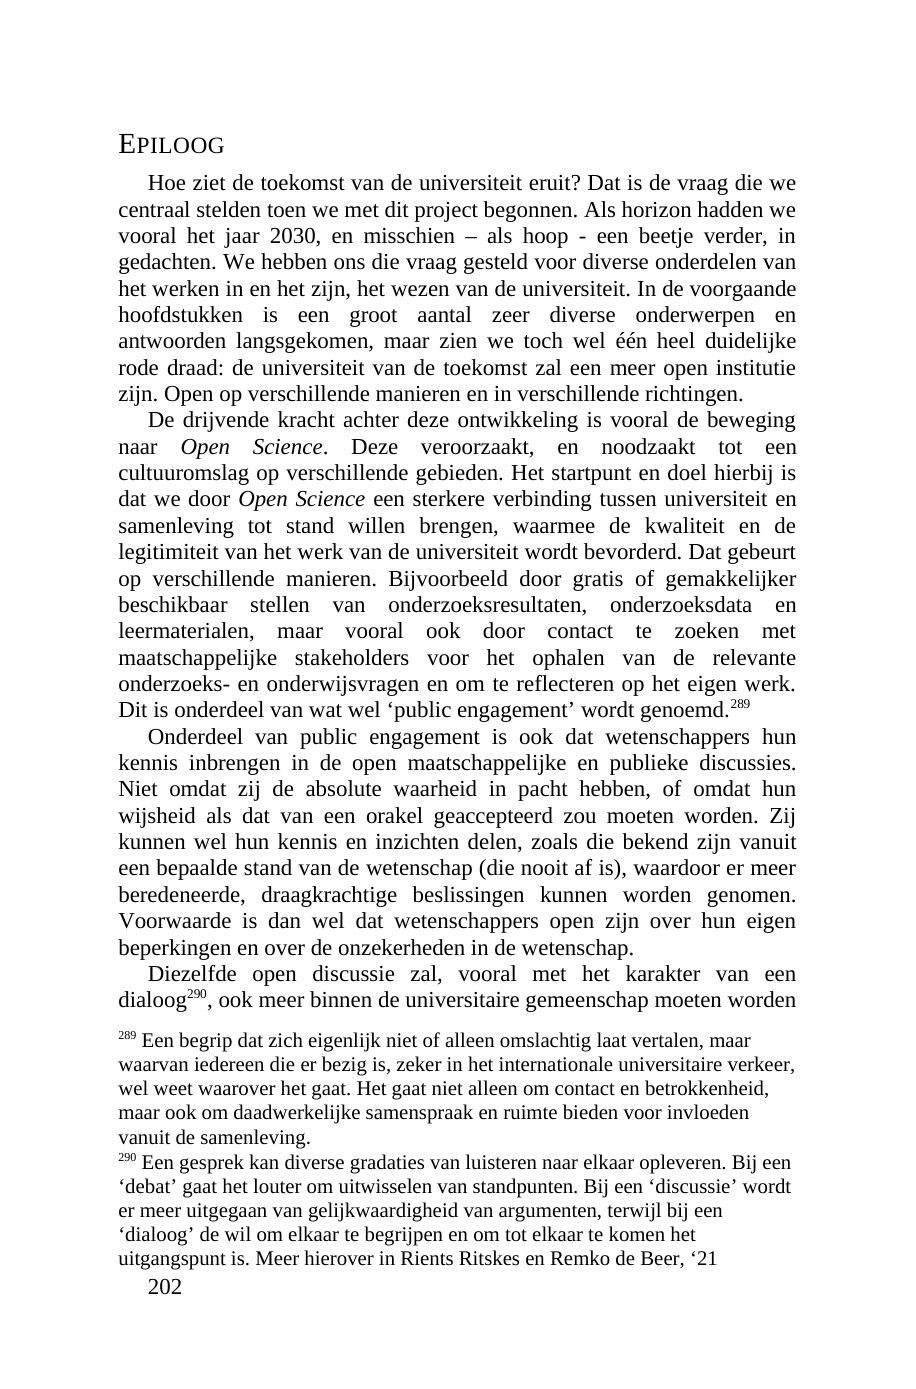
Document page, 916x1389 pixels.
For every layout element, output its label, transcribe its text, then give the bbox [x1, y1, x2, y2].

subtitle Epiloog [118, 127, 797, 160]
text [118, 960, 797, 1013]
text De drijvende kracht achter deze ontwikkeling is vooral de beweging naar Open Science. Deze veroorzaakt, en noodzaakt tot een cultuuromslag op verschillende gebieden. Het startpunt en doel hierbij is dat we door Open Science een sterkere verbinding tussen universiteit en samenleving tot stand willen brengen, waarmee de kwaliteit en de legitimiteit van het werk van de universiteit wordt bevorderd. Dat gebeurt op verschillende manieren. Bijvoorbeeld door gratis of gemakkelijker beschikbaar stellen van onderzoeksresultaten, onderzoeksdata en leermaterialen, maar vooral ook door contact te zoeken met maatschappelijke stakeholders voor het ophalen van de relevante onderzoeks- en onderwijsvragen en om te reflecteren op het eigen werk. Dit is onderdeel van wat wel ‘public engagement’ wordt genoemd. [118, 406, 797, 723]
text Hoe ziet de toekomst van de universiteit eruit? Dat is de vraag die we centraal stelden toen we met dit project begonnen. Als horizon hadden we vooral het jaar 2030, en misschien – als hoop - een beetje verder, in gedachten. We hebben ons die vraag gesteld voor diverse onderdelen van het werken in en het zijn, het wezen van de universiteit. In de voorgaande hoofdstukken is een groot aantal zeer diverse onderwerpen en antwoorden langsgekomen, maar zien we toch wel één heel duidelijke rode draad: de universiteit van de toekomst zal een meer open institutie zijn. Open op verschillende manieren en in verschillende richtingen. [118, 169, 797, 406]
text Onderdeel van public engagement is ook dat wetenschappers hun kennis inbrengen in de open maatschappelijke en publieke discussies. Niet omdat zij de absolute waarheid in pacht hebben, of omdat hun wijsheid als dat van een orakel geaccepteerd zou moeten worden. Zij kunnen wel hun kennis en inzichten delen, zoals die bekend zijn vanuit een bepaalde stand van de wetenschap (die nooit af is), waardoor er meer beredeneerde, draagkrachtige beslissingen kunnen worden genomen. Voorwaarde is dan wel dat wetenschappers open zijn over hun eigen beperkingen en over de onzekerheden in de wetenschap. [118, 723, 797, 960]
